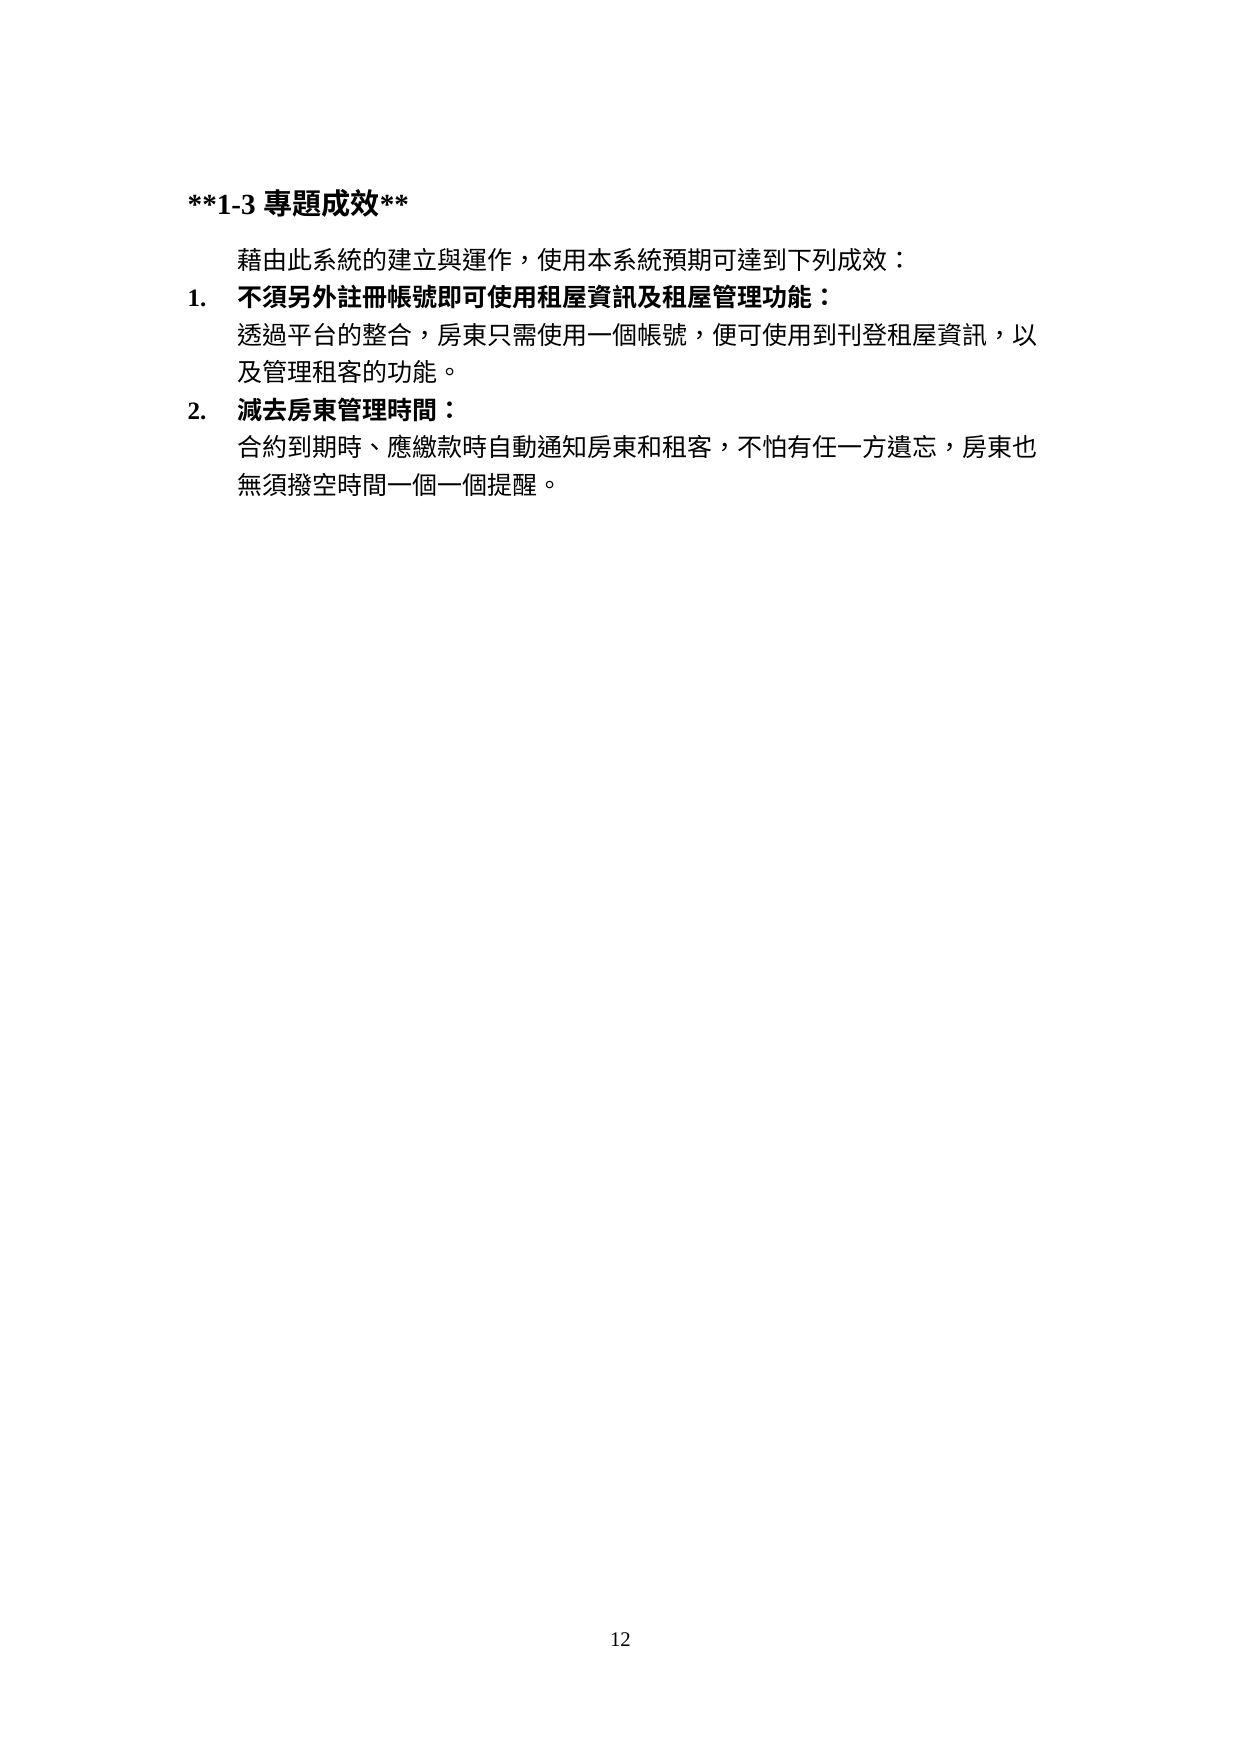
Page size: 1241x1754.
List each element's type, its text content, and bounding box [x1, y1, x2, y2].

list 減去房東管理時間： [187, 389, 1053, 427]
list 透過平台的整合，房東只需使用一個帳號，便可使用到刊登租屋資訊，以及管理租客的功能。 [237, 314, 1053, 389]
list 合約到期時、應繳款時自動通知房東和租客，不怕有任一方遺忘，房東也無須撥空時間一個一個提醒。 [237, 427, 1053, 502]
subtitle **1-3 專題成效** [187, 164, 1053, 239]
list 不須另外註冊帳號即可使用租屋資訊及租屋管理功能： [187, 277, 1053, 314]
text 藉由此系統的建立與運作，使用本系統預期可達到下列成效： [187, 239, 1053, 277]
